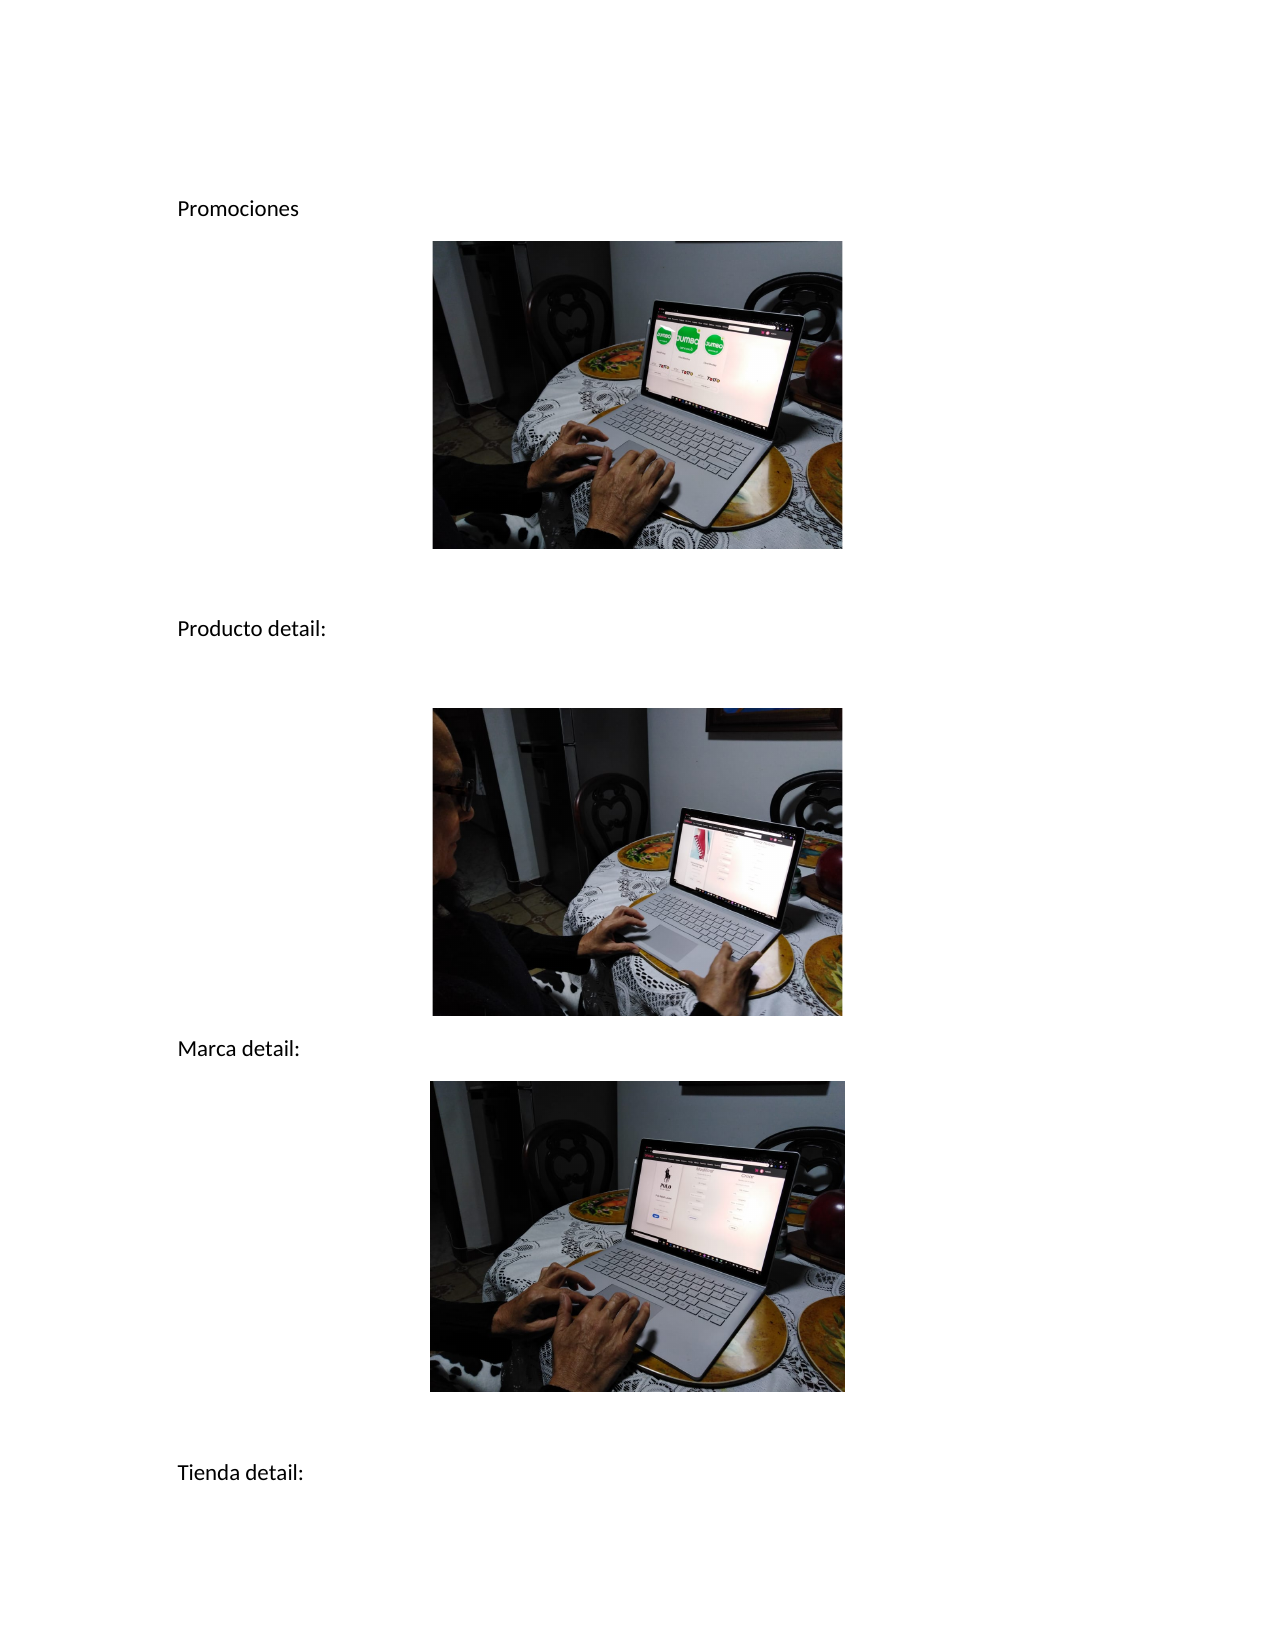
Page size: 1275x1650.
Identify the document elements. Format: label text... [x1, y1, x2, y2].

picture [432, 241, 843, 549]
text Tienda detail: [177, 1458, 1098, 1486]
text Marca detail: [177, 1034, 1098, 1062]
picture [430, 1081, 845, 1392]
text Producto detail: [177, 614, 1098, 642]
text Promociones [177, 194, 1098, 222]
picture [432, 708, 843, 1016]
